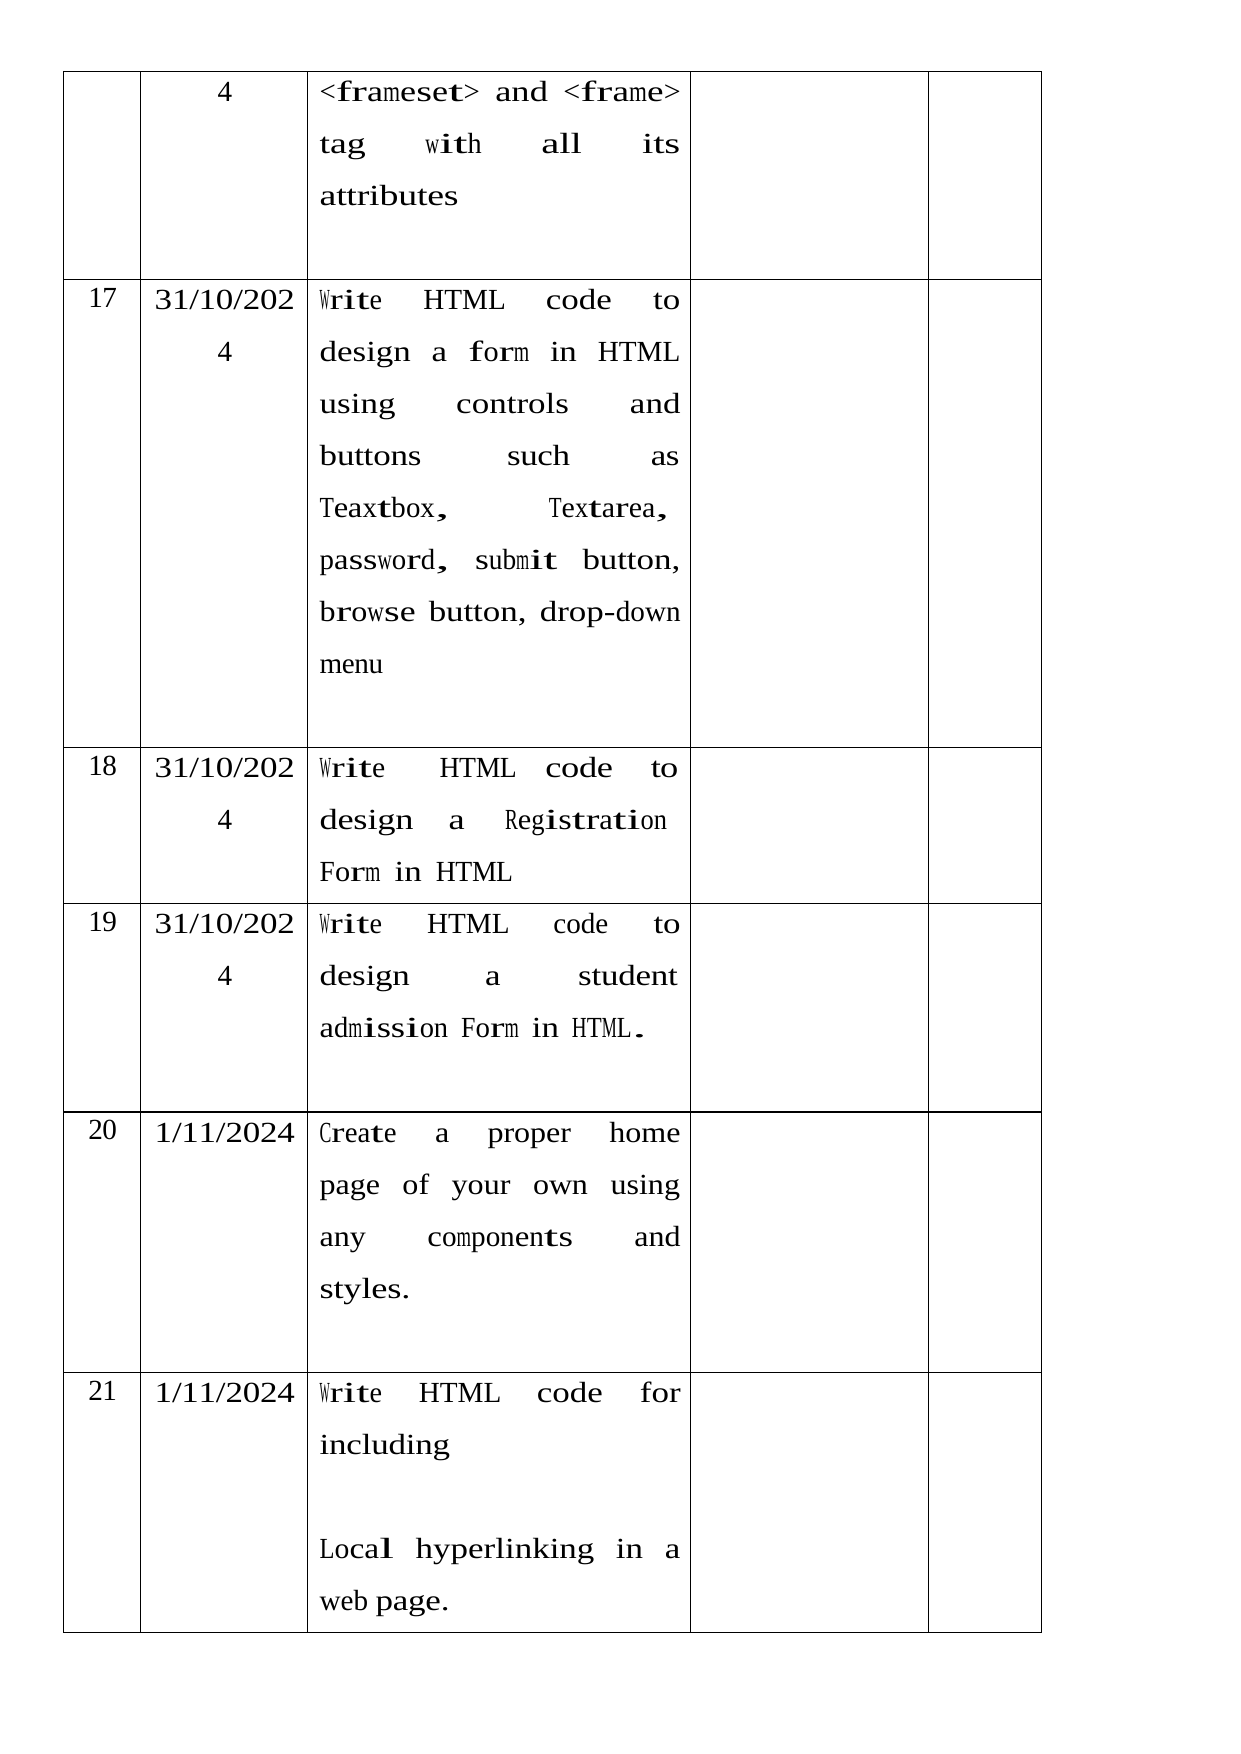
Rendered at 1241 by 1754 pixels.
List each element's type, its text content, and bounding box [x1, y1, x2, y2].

table_cell [929, 1373, 1041, 1632]
table_cell [929, 280, 1041, 747]
table_cell 1/11/2024 [141, 1113, 307, 1372]
table_cell [929, 904, 1041, 1111]
table_cell Write HTML code to design a student admission Form in HTML. [308, 904, 690, 1111]
table_header [691, 72, 928, 279]
table_cell Write HTML code to design a form in HTML using controls and buttons such as Teaxtbox, Textarea, password, submit button, browse button, drop-down menu [308, 280, 690, 747]
table_cell 1/11/2024 [141, 1373, 307, 1632]
table_cell 31/10/202 4 [141, 280, 307, 747]
table_cell Create a proper home page of your own using any components and styles. [308, 1113, 690, 1372]
table_cell 17 [64, 280, 140, 747]
table_cell [929, 748, 1041, 903]
table_cell [691, 904, 928, 1111]
table_cell [691, 1113, 928, 1372]
table_cell [691, 1373, 928, 1632]
table_cell [929, 1113, 1041, 1372]
table_cell 31/10/202 4 [141, 748, 307, 903]
table_cell 18 [64, 748, 140, 903]
table_cell 19 [64, 904, 140, 1111]
table_header <frameset> and <frame> tag with all its attributes [308, 72, 690, 279]
table_cell [691, 280, 928, 747]
table_cell [691, 748, 928, 903]
table_cell Write HTML code to design a Registration Form in HTML [308, 748, 690, 903]
table_cell Write HTML code for including Local hyperlinking in a web page. [308, 1373, 690, 1632]
table_header [929, 72, 1041, 279]
table_cell 20 [64, 1113, 140, 1372]
table_header 4 [141, 72, 307, 279]
table_cell 31/10/202 4 [141, 904, 307, 1111]
table_header [64, 72, 140, 279]
table_cell 21 [64, 1373, 140, 1632]
